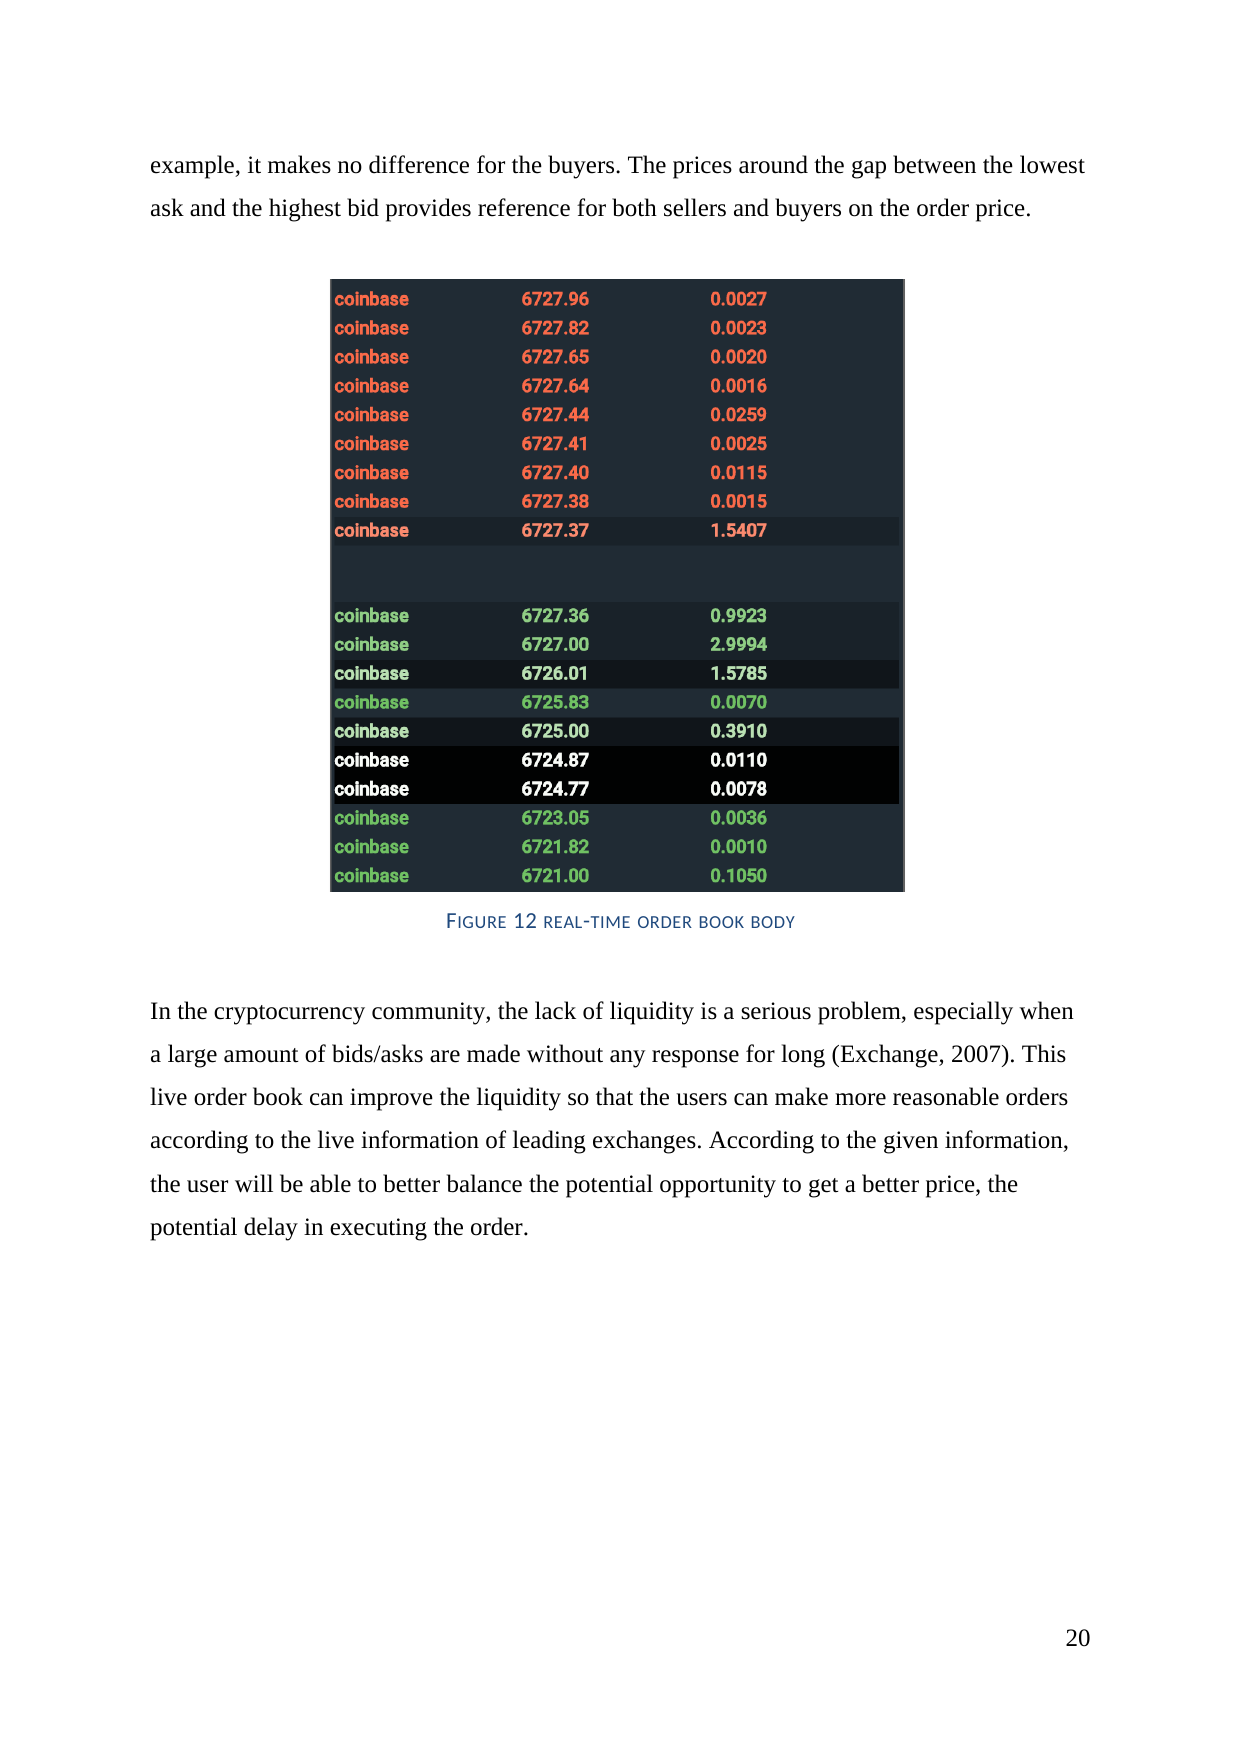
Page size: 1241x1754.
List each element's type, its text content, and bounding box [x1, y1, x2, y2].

text Figure 12 real-time order book body [150, 906, 1090, 934]
text In the cryptocurrency community, the lack of liquidity is a serious problem, especially when a large amount of bids/asks are made without any response for long (Exchange, 2007). This live order book can improve the liquidity so that the users can make more reasonable orders according to the live information of leading exchanges. According to the given information, the user will be able to better balance the potential opportunity to get a better price, the potential delay in executing the order. [150, 996, 1090, 1241]
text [150, 150, 1090, 222]
